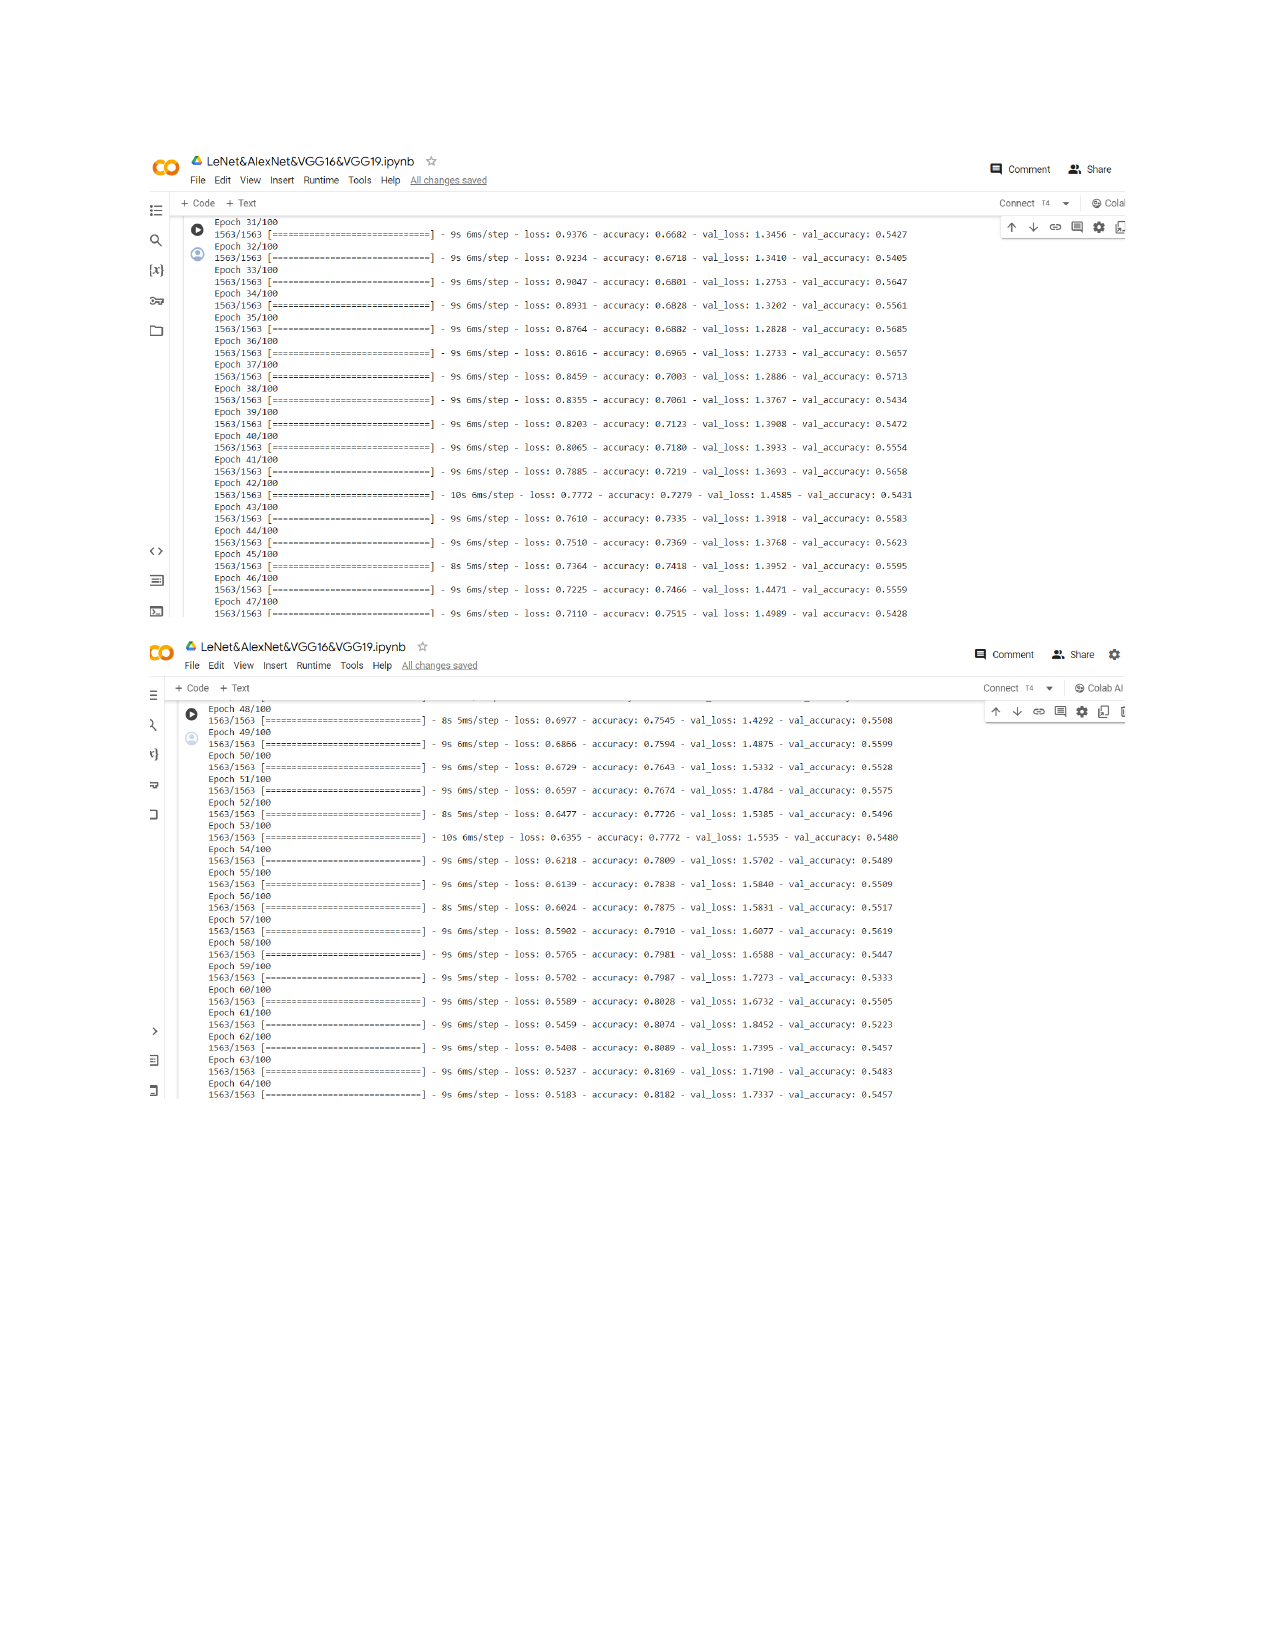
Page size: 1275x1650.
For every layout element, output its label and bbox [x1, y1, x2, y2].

picture [150, 634, 1125, 1099]
picture [150, 150, 1125, 617]
